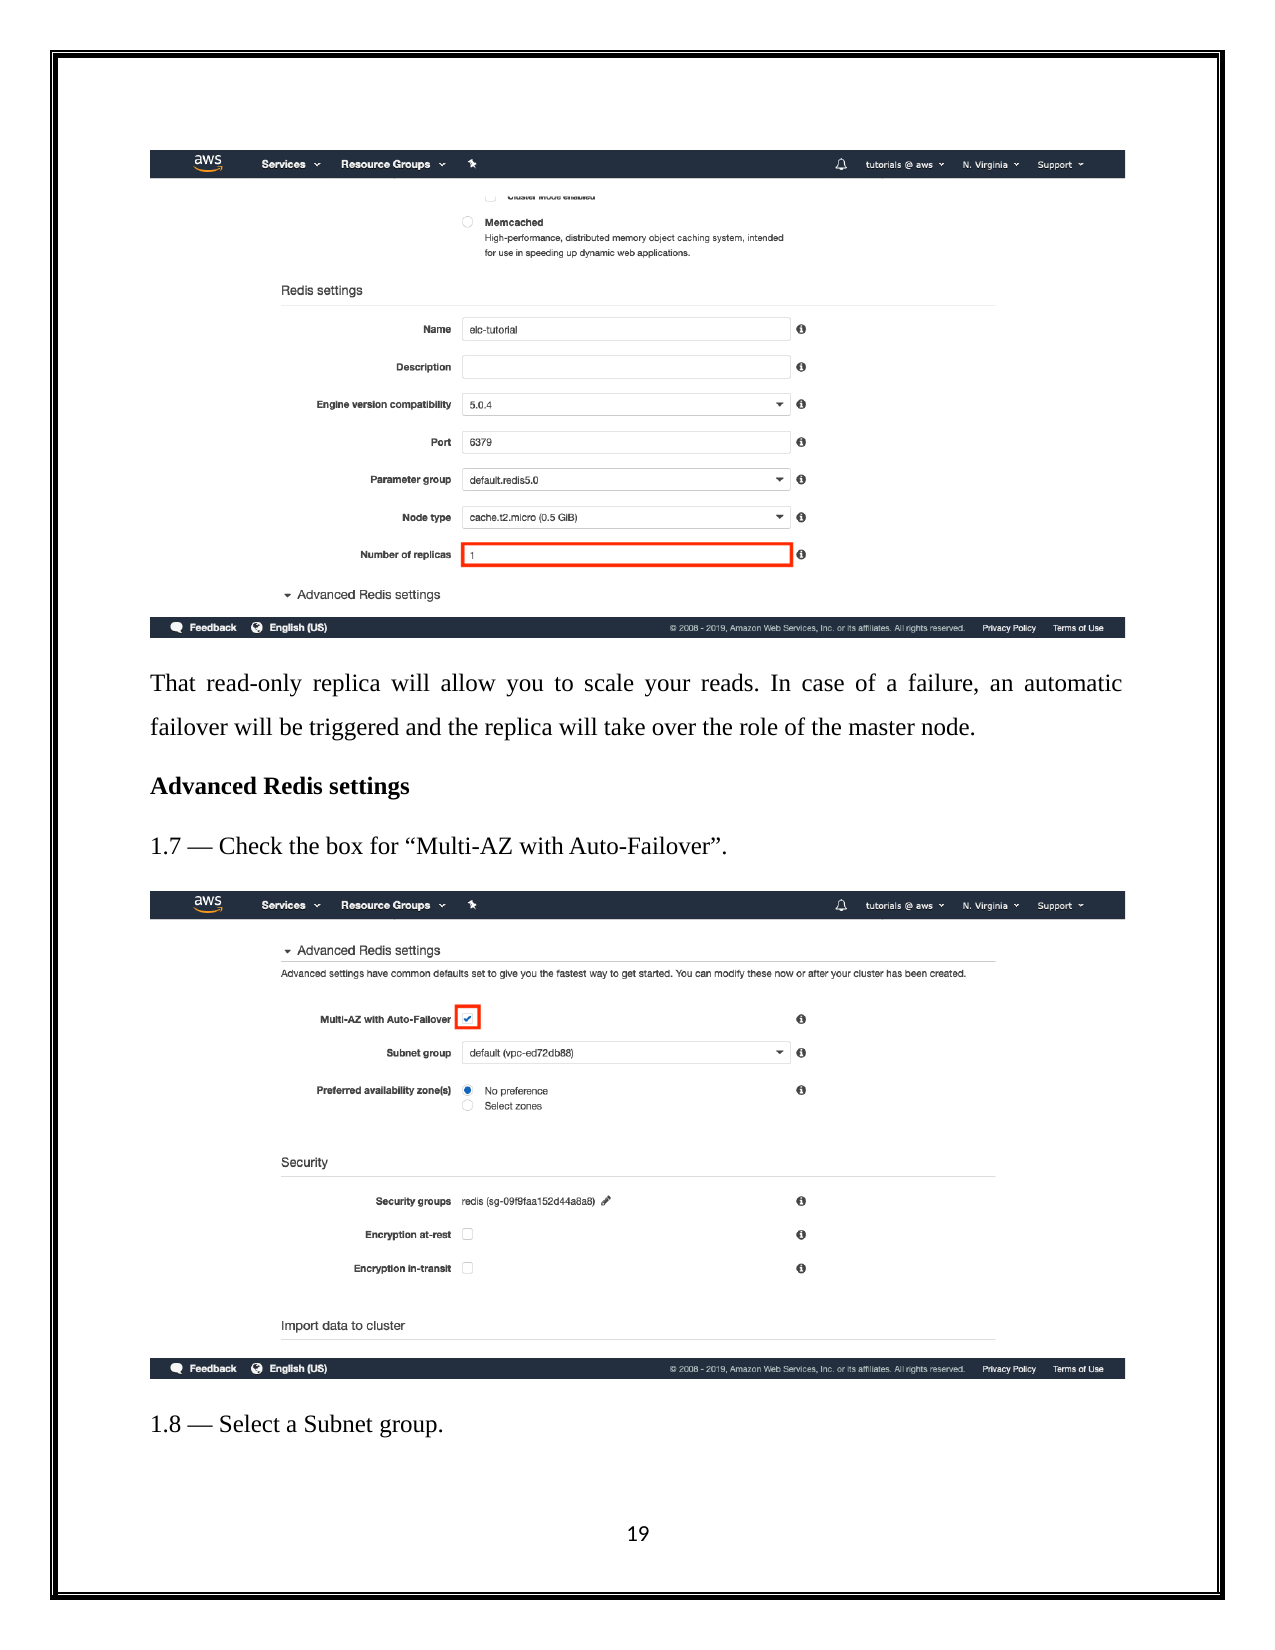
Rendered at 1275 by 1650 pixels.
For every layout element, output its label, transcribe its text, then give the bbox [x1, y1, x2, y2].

text 1.8 — Select a Subnet group. [150, 1409, 1125, 1438]
text Advanced Redis settings [150, 771, 1125, 800]
text That read-only replica will allow you to scale your reads. In case of a failure, an automatic failover will be triggered and the replica will take over the role of the master node. [150, 668, 1125, 740]
text 1.7 — Check the box for “Multi-AZ with Auto-Failover”. [150, 831, 1125, 860]
picture [150, 891, 1125, 1379]
picture [150, 150, 1125, 638]
